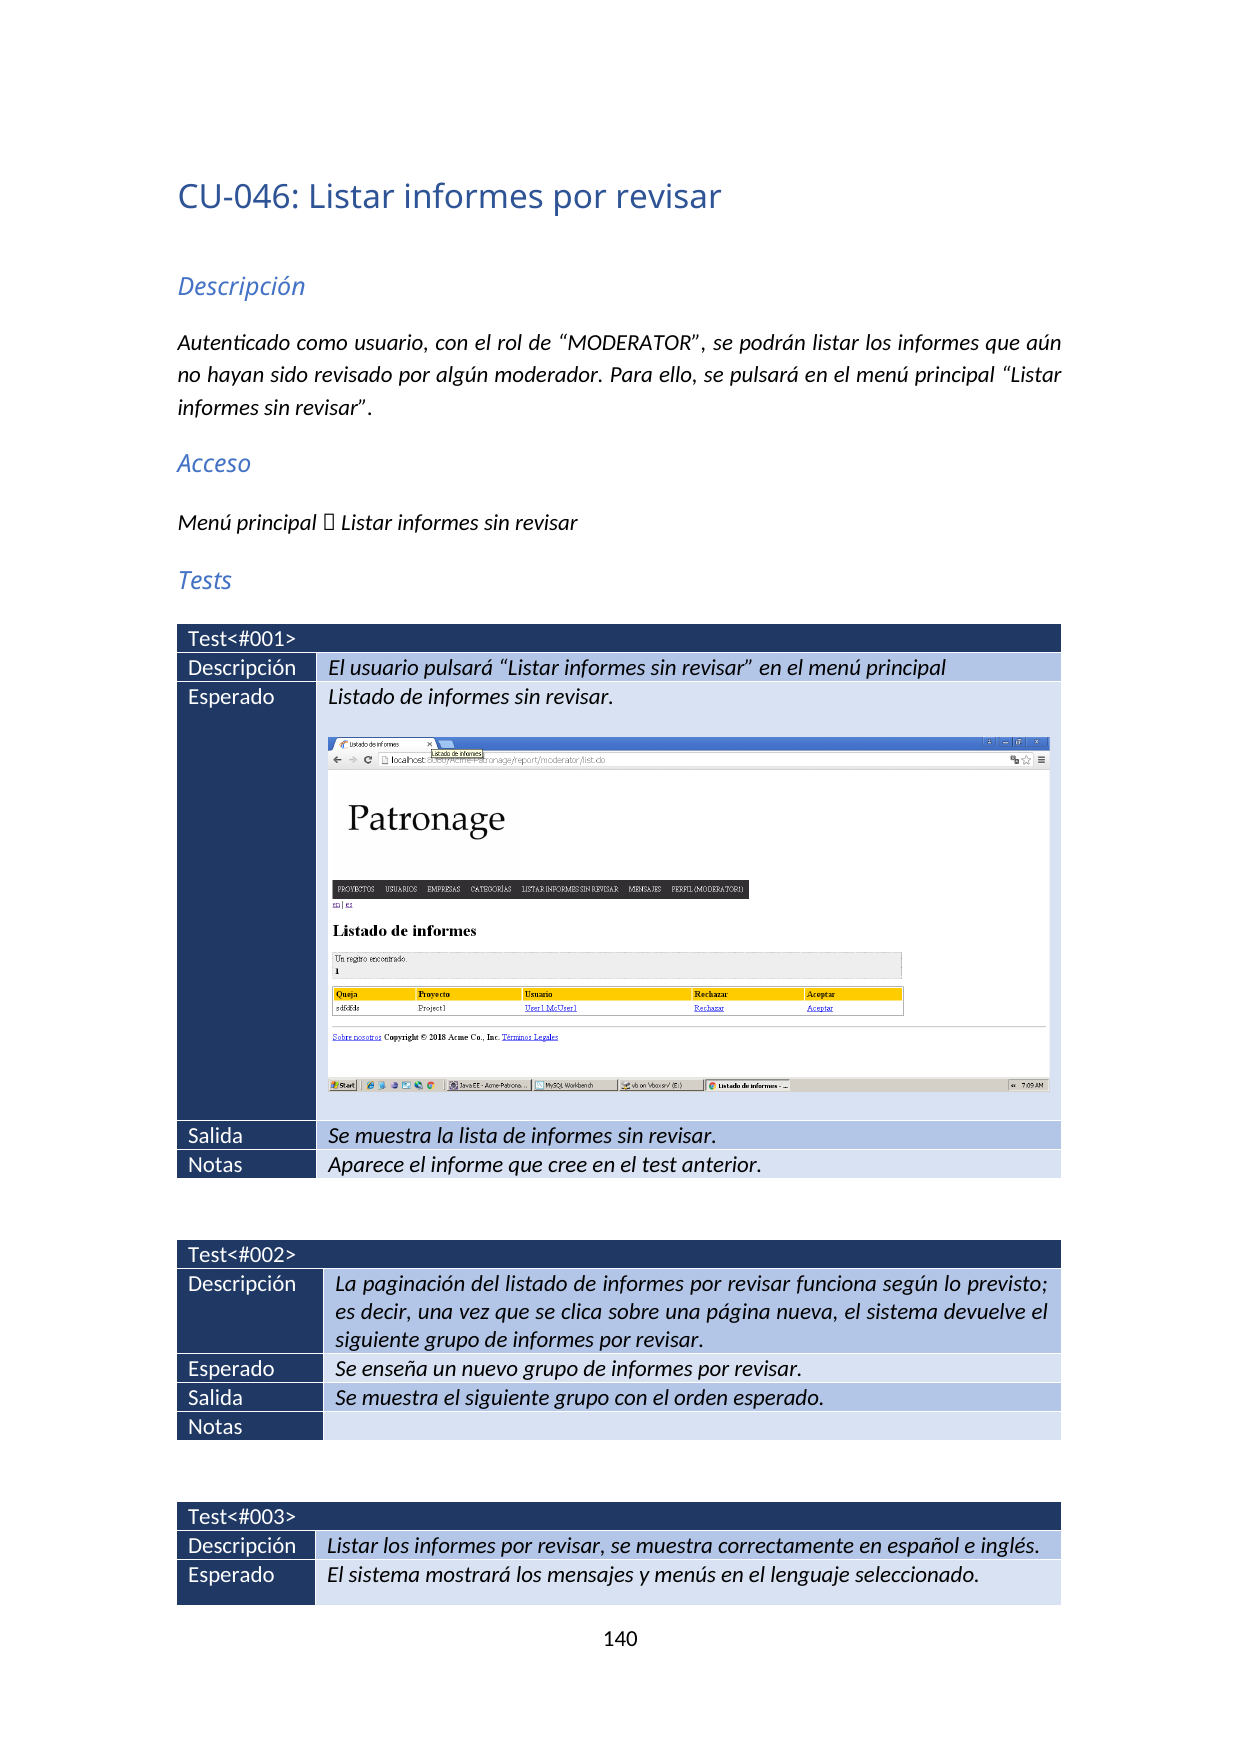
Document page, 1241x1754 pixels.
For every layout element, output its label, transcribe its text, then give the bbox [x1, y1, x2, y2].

text Menú principal  Listar informes sin revisar [177, 506, 1063, 537]
table_cell Listado de informes sin revisar. [317, 682, 1061, 1120]
table_cell Salida [177, 1121, 316, 1149]
table_cell Aparece el informe que cree en el test anterior. [317, 1150, 1061, 1178]
table_header Test<#003> [177, 1502, 1061, 1530]
table_cell El usuario pulsará “Listar informes sin revisar” en el menú principal [317, 653, 1061, 681]
picture [328, 737, 1050, 1092]
table_cell Descripción [177, 653, 316, 681]
table_cell Descripción [177, 1269, 323, 1353]
table_cell Se muestra el siguiente grupo con el orden esperado. [324, 1383, 1061, 1411]
subtitle CU-046: Listar informes por revisar [177, 173, 1063, 218]
table_cell Esperado [177, 1354, 323, 1382]
table_cell [324, 1412, 1061, 1440]
table_cell Listar los informes por revisar, se muestra correctamente en español e inglés. [316, 1531, 1061, 1559]
table_cell Esperado [177, 1560, 315, 1605]
table_cell La paginación del listado de informes por revisar funciona según lo previsto; es decir, una vez que se clica sobre una página nueva, el sistema devuelve el siguiente grupo de informes por revisar. [324, 1269, 1061, 1353]
table_header Test<#001> [177, 624, 1061, 652]
table_cell Salida [177, 1383, 323, 1411]
table_cell Se muestra la lista de informes sin revisar. [317, 1121, 1061, 1149]
text Acceso [177, 446, 1063, 480]
table_cell Descripción [177, 1531, 315, 1559]
text Descripción [177, 268, 1063, 302]
table_cell Notas [177, 1150, 316, 1178]
text Autenticado como usuario, con el rol de “MODERATOR”, se podrán listar los informes que aún no hayan sido revisado por algún moderador. Para ello, se pulsará en el menú principal “Listar informes sin revisar”. [177, 328, 1063, 421]
table_cell Notas [177, 1412, 323, 1440]
table_cell Se enseña un nuevo grupo de informes por revisar. [324, 1354, 1061, 1382]
text Tests [177, 563, 1063, 597]
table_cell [316, 1560, 1061, 1605]
table_cell Esperado [177, 682, 316, 1120]
table_header Test<#002> [177, 1240, 1061, 1268]
